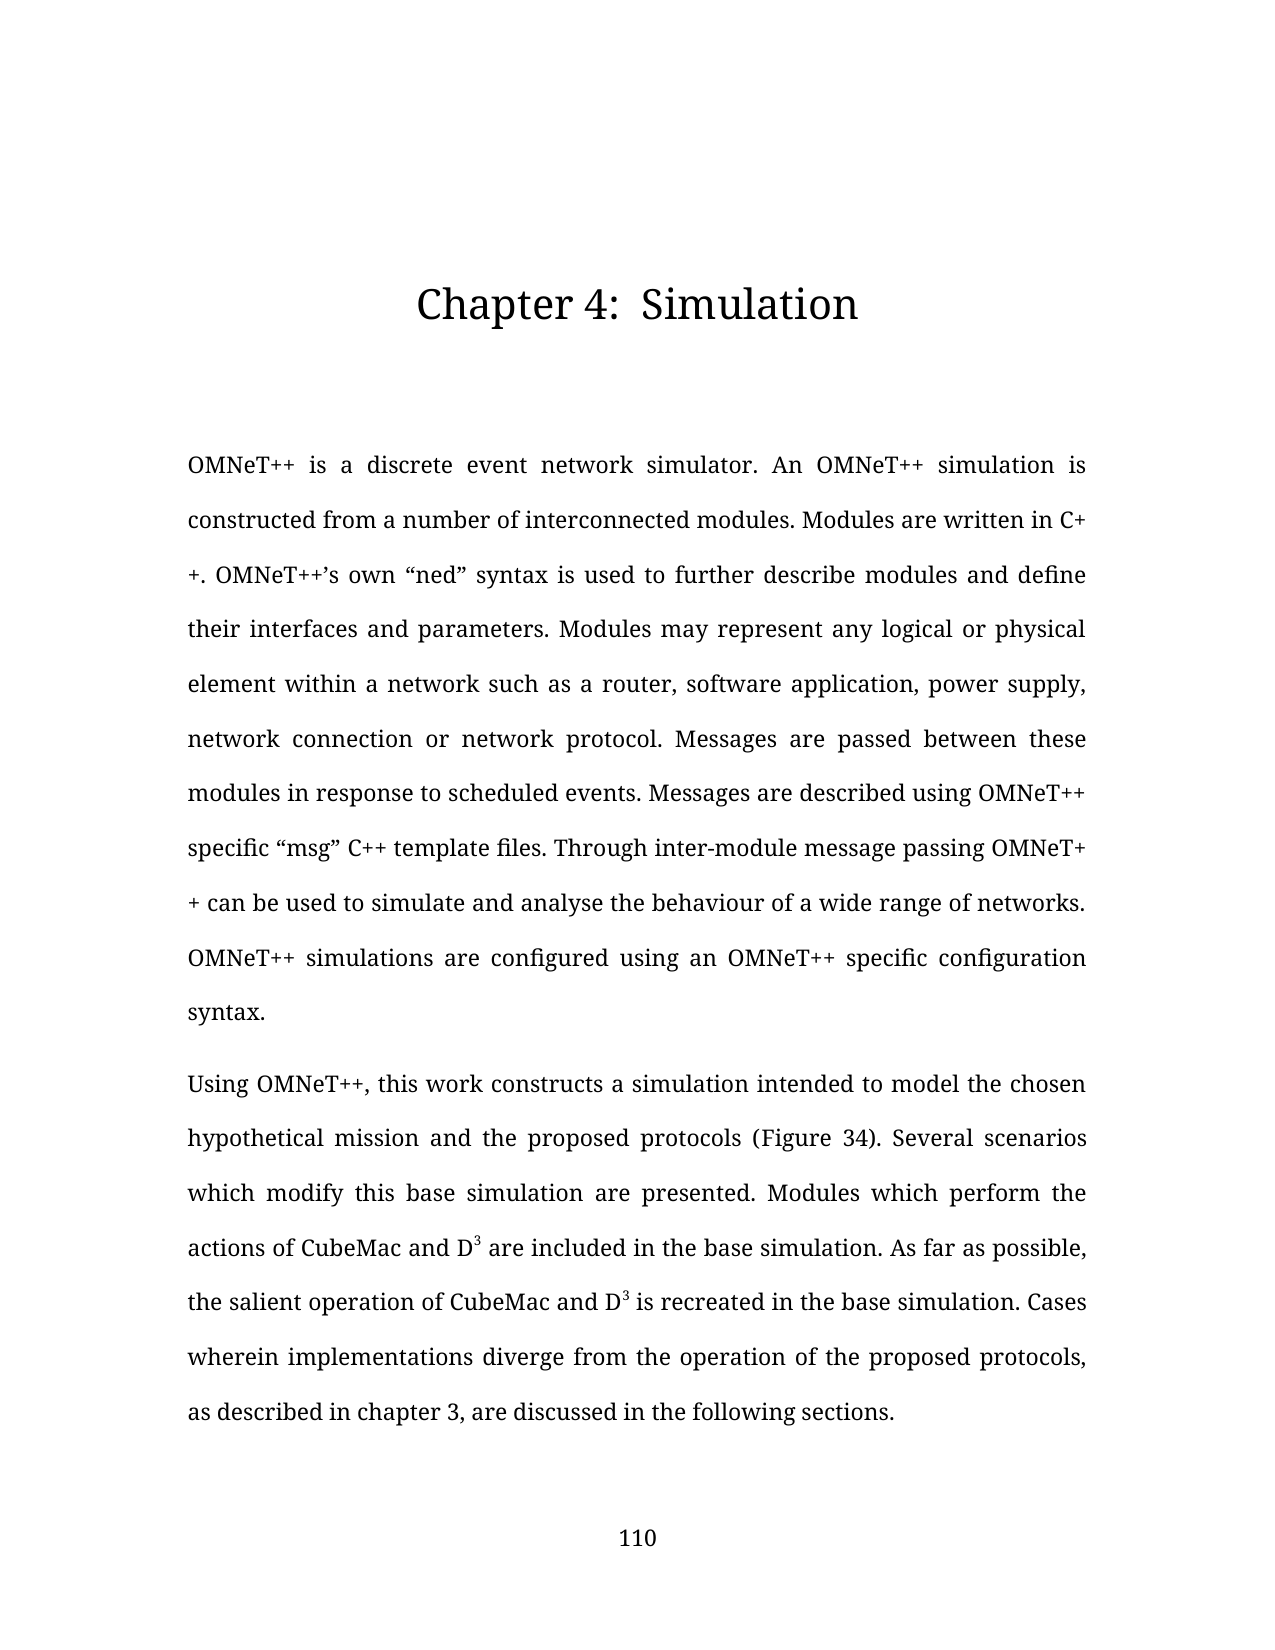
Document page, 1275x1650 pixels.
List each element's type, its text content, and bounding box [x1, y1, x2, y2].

text Using OMNeT++, this work constructs a simulation intended to model the chosen hypothetical mission and the proposed protocols (Figure 34). Several scenarios which modify this base simulation are presented. Modules which perform the actions of CubeMac and D3 are included in the base simulation. As far as possible, the salient operation of CubeMac and D3 is recreated in the base simulation. Cases wherein implementations diverge from the operation of the proposed protocols, as described in chapter 3, are discussed in the following sections. [187, 1067, 1087, 1427]
text OMNeT++ is a discrete event network simulator. An OMNeT++ simulation is constructed from a number of interconnected modules. Modules are written in C++. OMNeT++’s own “ned” syntax is used to further describe modules and define their interfaces and parameters. Modules may represent any logical or physical element within a network such as a router, software application, power supply, network connection or network protocol. Messages are passed between these modules in response to scheduled events. Messages are described using OMNeT++ specific “msg” C++ template files. Through inter-module message passing OMNeT++ can be used to simulate and analyse the behaviour of a wide range of networks. OMNeT++ simulations are configured using an OMNeT++ specific configuration syntax. [187, 449, 1087, 1027]
subtitle Simulation [187, 275, 1087, 332]
